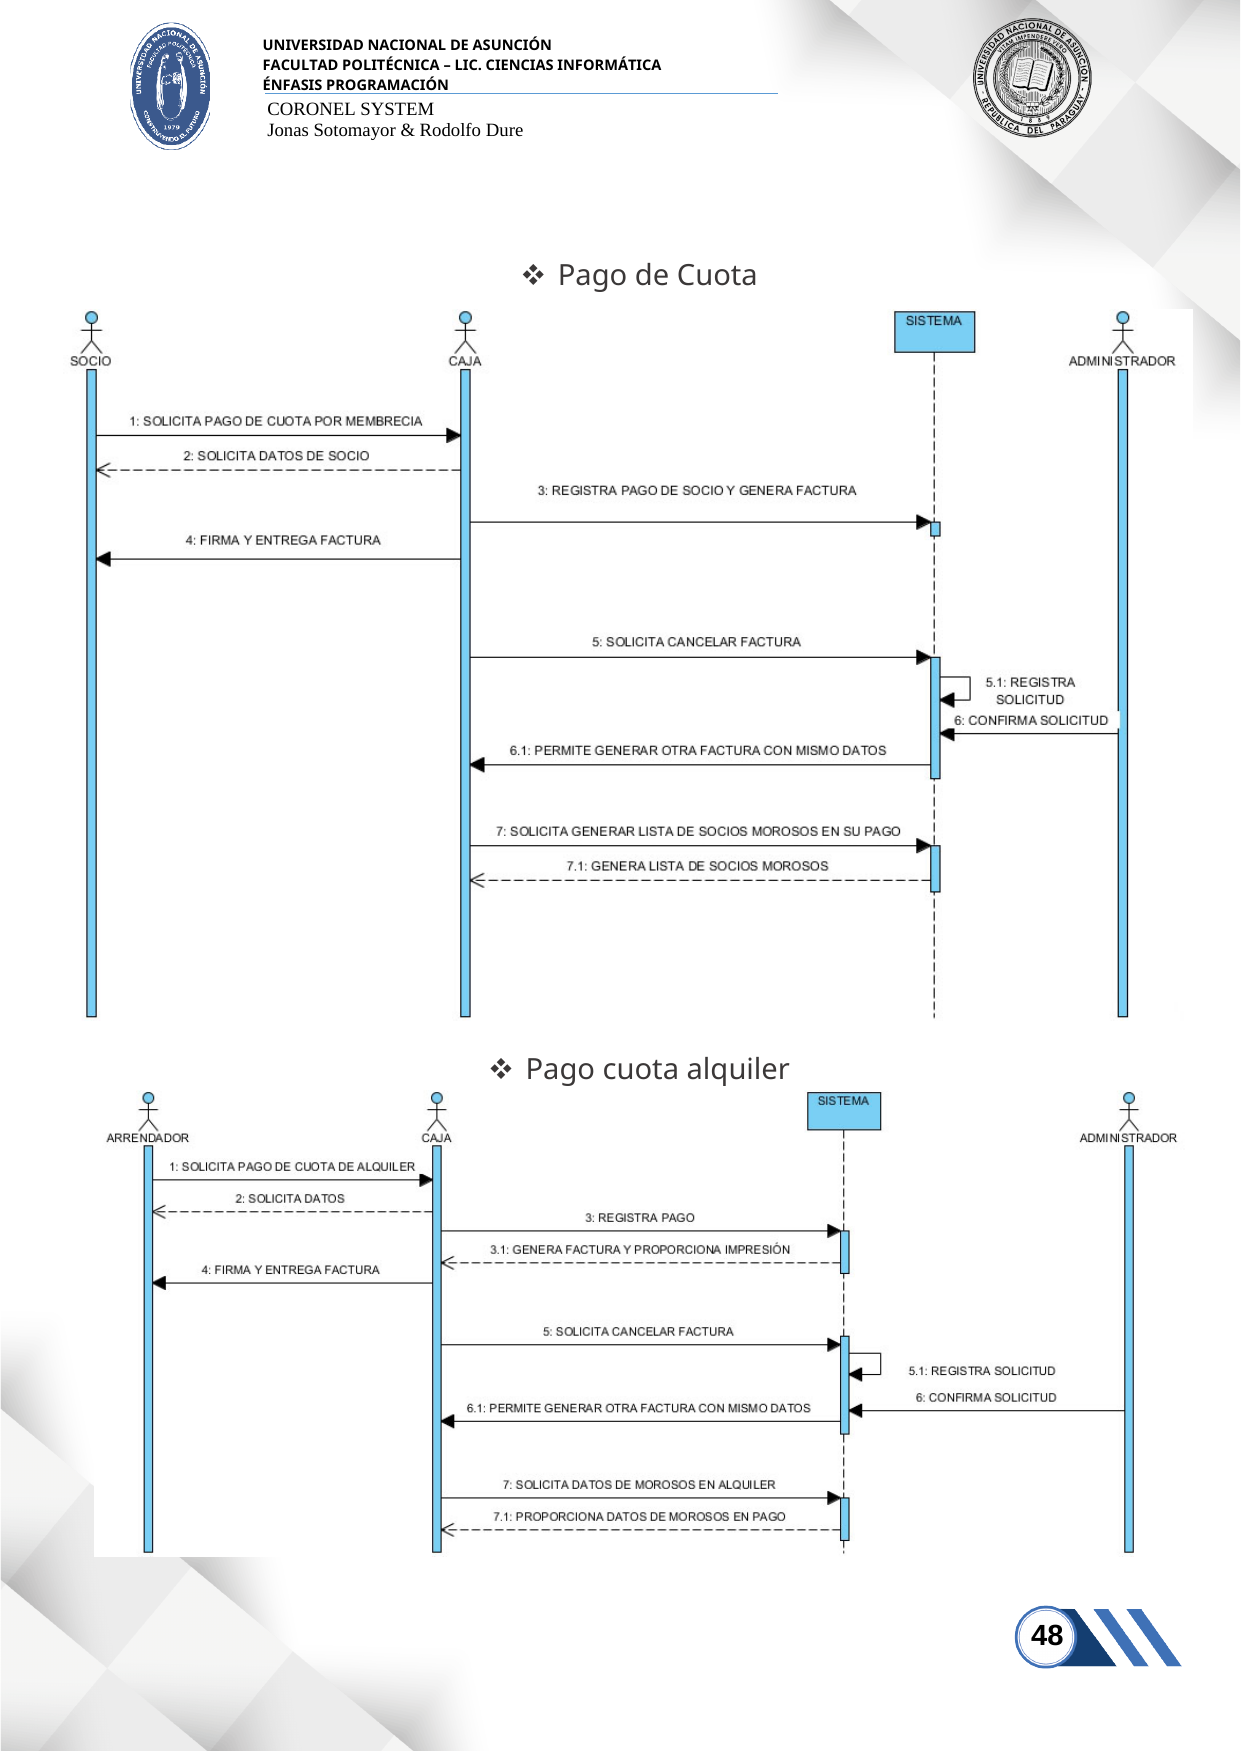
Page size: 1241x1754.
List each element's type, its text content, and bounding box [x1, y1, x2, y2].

picture [128, 22, 210, 148]
picture [2, 1090, 1193, 1751]
picture [54, 309, 215, 1022]
text Pago cuota alquiler [215, 294, 1063, 1088]
picture [355, 0, 1241, 1022]
picture [1005, 1600, 1185, 1674]
text Pago de Cuota [215, 254, 1063, 294]
